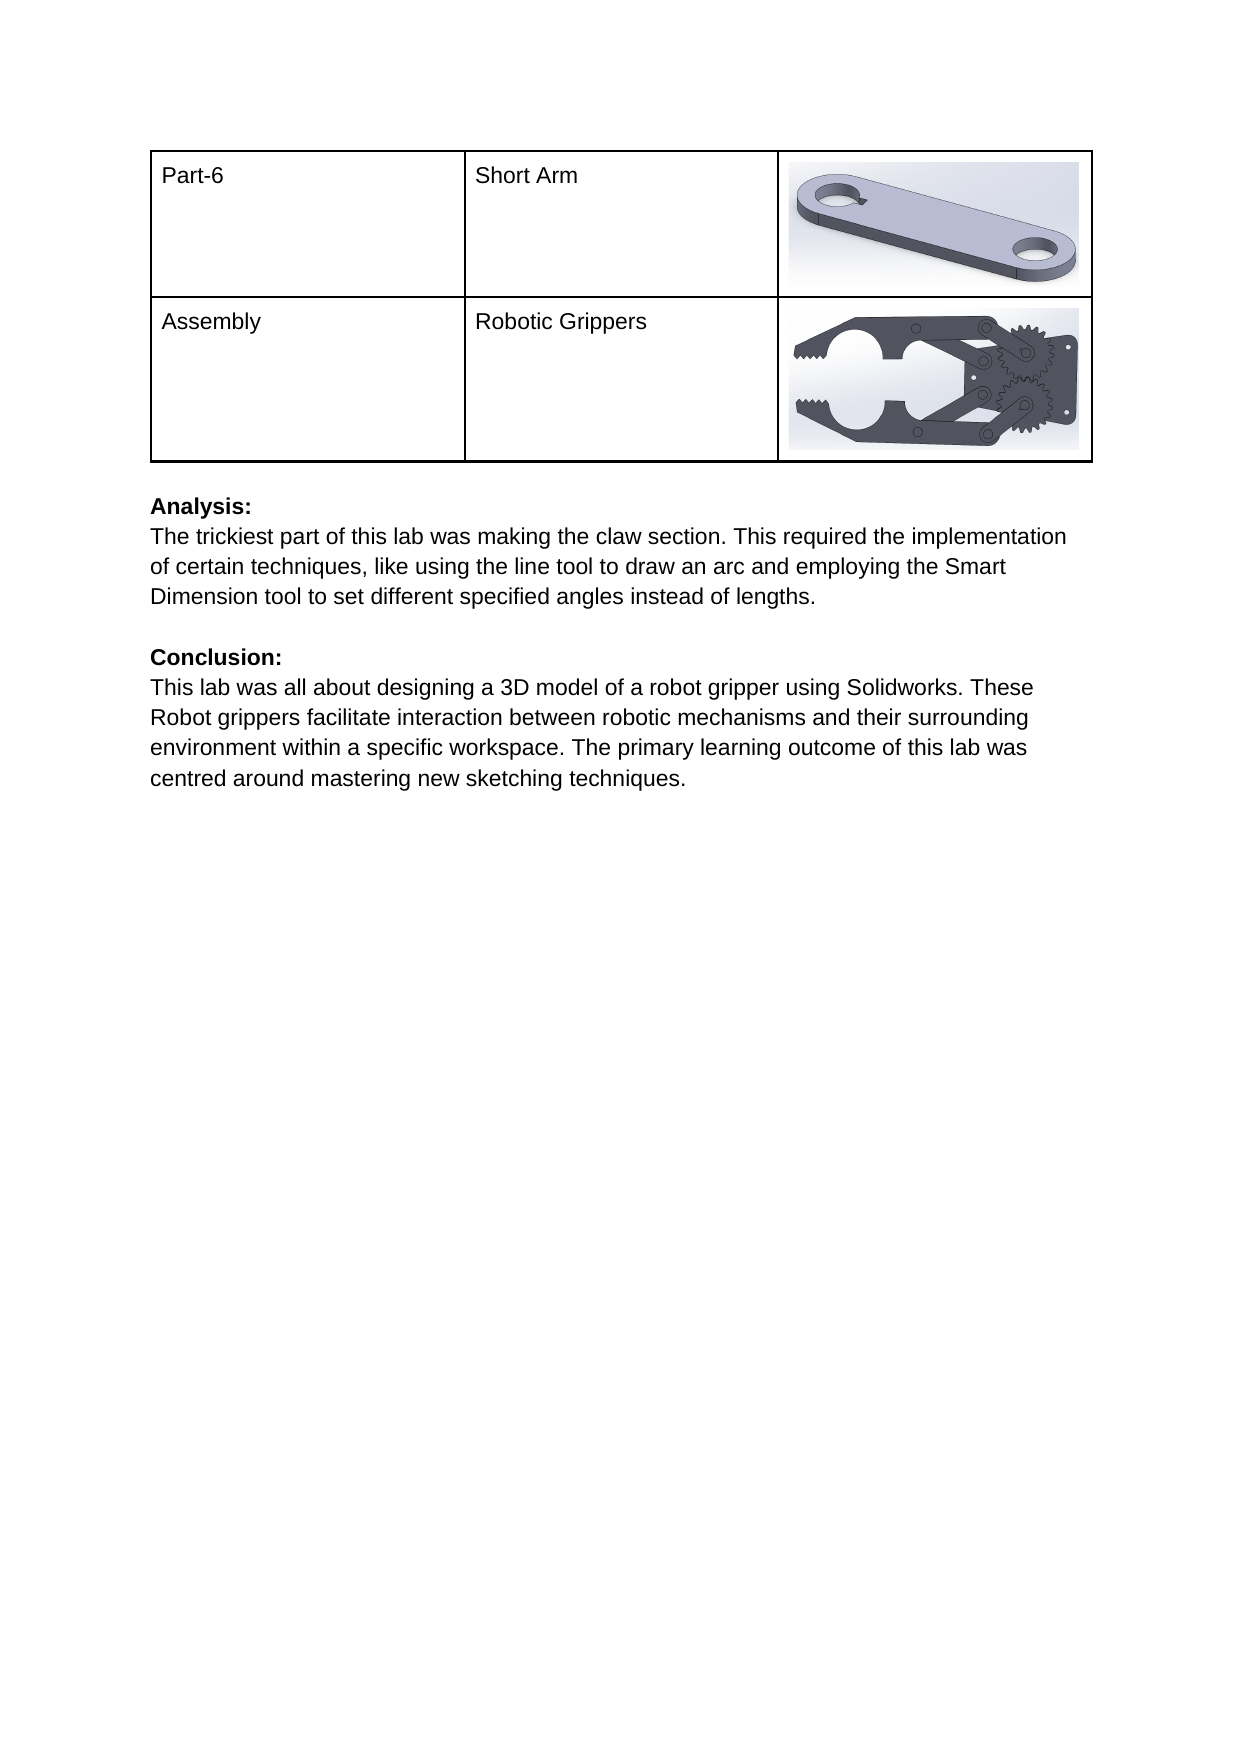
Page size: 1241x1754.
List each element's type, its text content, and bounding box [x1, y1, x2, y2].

table_cell [779, 152, 1091, 296]
picture [788, 308, 1079, 450]
text Conclusion: [150, 644, 1090, 670]
picture [788, 162, 1079, 286]
text This lab was all about designing a 3D model of a robot gripper using Solidworks. These Robot grippers facilitate interaction between robotic mechanisms and their surrounding environment within a specific workspace. The primary learning outcome of this lab was centred around mastering new sketching techniques. [150, 674, 1090, 791]
table_cell [779, 298, 1091, 460]
text Analysis: [150, 493, 1090, 519]
text The trickiest part of this lab was making the claw section. This required the implementation of certain techniques, like using the line tool to draw an arc and employing the Smart Dimension tool to set different specified angles instead of lengths. [150, 523, 1090, 610]
table_cell Assembly [152, 298, 464, 460]
table_cell Part-6 [152, 152, 464, 296]
table_cell Robotic Grippers [466, 298, 777, 460]
table_cell Short Arm [466, 152, 777, 296]
